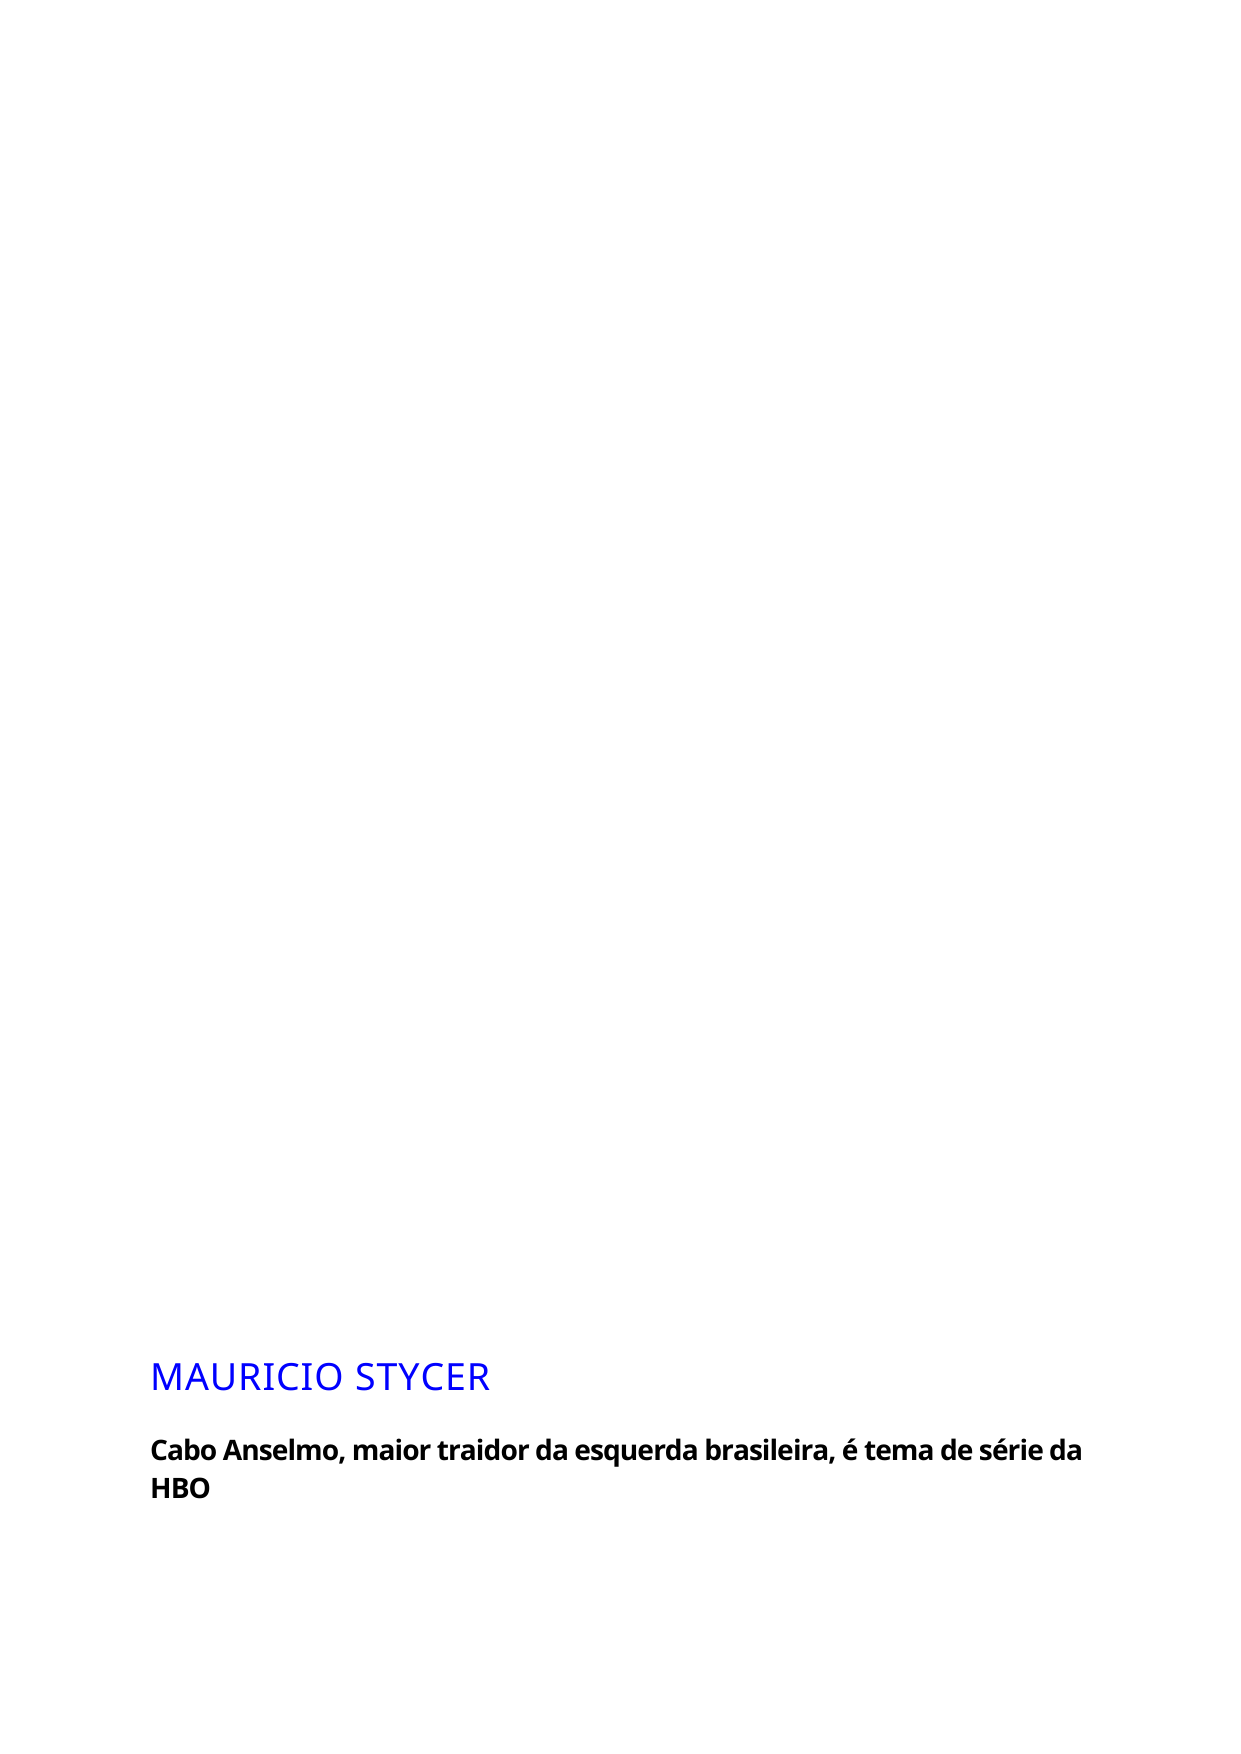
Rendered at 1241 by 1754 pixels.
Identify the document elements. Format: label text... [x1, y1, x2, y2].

text Cabo Anselmo, maior traidor da esquerda brasileira, é tema de série da HBO [150, 1430, 1090, 1507]
text MAURICIO STYCER [150, 1350, 1090, 1401]
